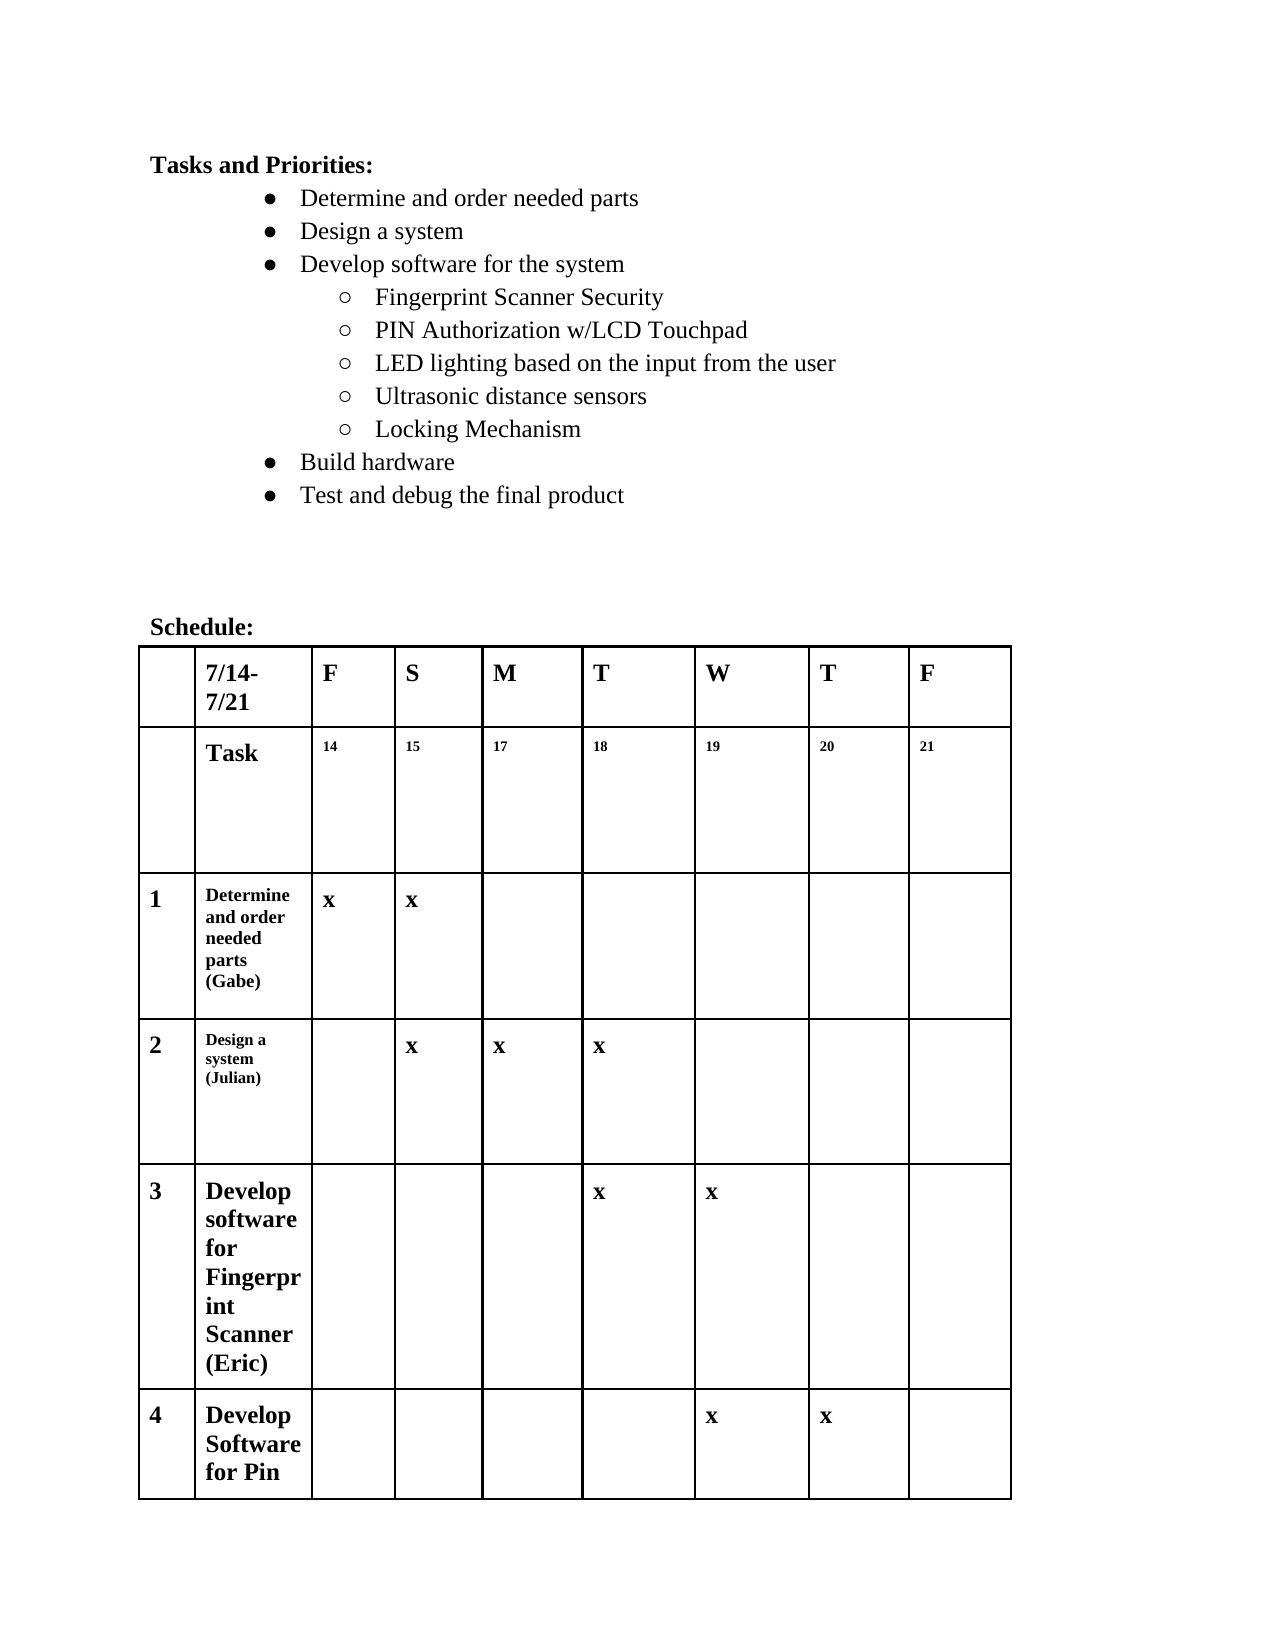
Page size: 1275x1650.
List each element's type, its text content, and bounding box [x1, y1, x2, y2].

table_cell x [810, 1390, 908, 1498]
table_cell x [313, 874, 394, 1017]
table_cell [810, 1020, 908, 1163]
table_cell [484, 1165, 581, 1387]
table_cell 19 [696, 728, 808, 872]
table_header S [396, 648, 481, 726]
table_cell [396, 1390, 481, 1498]
table_cell 3 [140, 1165, 194, 1387]
table_cell 17 [484, 728, 581, 872]
table_cell [910, 1390, 1010, 1498]
table_cell 14 [313, 728, 394, 872]
table_cell 18 [584, 728, 694, 872]
table_cell x [484, 1020, 581, 1163]
list Build hardware [262, 447, 1125, 476]
table_cell [313, 1390, 394, 1498]
table_cell 2 [140, 1020, 194, 1163]
list Determine and order needed parts [262, 183, 1125, 212]
table_cell [396, 1165, 481, 1387]
text Schedule: [150, 612, 1125, 641]
table_cell x [696, 1165, 808, 1387]
table_cell 20 [810, 728, 908, 872]
table_cell Task [196, 728, 311, 872]
table_cell x [396, 874, 481, 1017]
table_cell [140, 728, 194, 872]
table_cell 4 [140, 1390, 194, 1498]
table_cell 21 [910, 728, 1010, 872]
list Test and debug the final product [262, 480, 1125, 509]
table_cell [484, 874, 581, 1017]
text Tasks and Priorities: [150, 150, 1125, 179]
table_cell [696, 1020, 808, 1163]
table_cell [810, 874, 908, 1017]
table_header F [910, 648, 1010, 726]
list Design a system [262, 216, 1125, 245]
table_cell [910, 1020, 1010, 1163]
list LED lighting based on the input from the user [337, 348, 1125, 377]
list Develop software for the system [262, 249, 1125, 278]
table_cell [910, 1165, 1010, 1387]
table_cell [313, 1020, 394, 1163]
table_cell x [396, 1020, 481, 1163]
table_header M [484, 648, 581, 726]
table_header T [810, 648, 908, 726]
table_cell [696, 874, 808, 1017]
table_cell x [584, 1020, 694, 1163]
table_header W [696, 648, 808, 726]
table_header 7/14-7/21 [196, 648, 311, 726]
table_cell Develop software for Fingerprint Scanner (Eric) [196, 1165, 311, 1387]
table_cell x [696, 1390, 808, 1498]
list Locking Mechanism [337, 414, 1125, 443]
table_header [140, 648, 194, 726]
table_cell 1 [140, 874, 194, 1017]
table_cell Design a system (Julian) [196, 1020, 311, 1163]
list Ultrasonic distance sensors [337, 381, 1125, 410]
table_cell [584, 1390, 694, 1498]
list Fingerprint Scanner Security [337, 282, 1125, 311]
table_cell 15 [396, 728, 481, 872]
table_cell Determine and order needed parts (Gabe) [196, 874, 311, 1017]
table_cell [484, 1390, 581, 1498]
table_cell [584, 874, 694, 1017]
table_header T [584, 648, 694, 726]
list PIN Authorization w/LCD Touchpad [337, 315, 1125, 344]
table_cell [910, 874, 1010, 1017]
table_header F [313, 648, 394, 726]
table_cell [313, 1165, 394, 1387]
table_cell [196, 1390, 311, 1498]
table_cell [810, 1165, 908, 1387]
table_cell x [584, 1165, 694, 1387]
